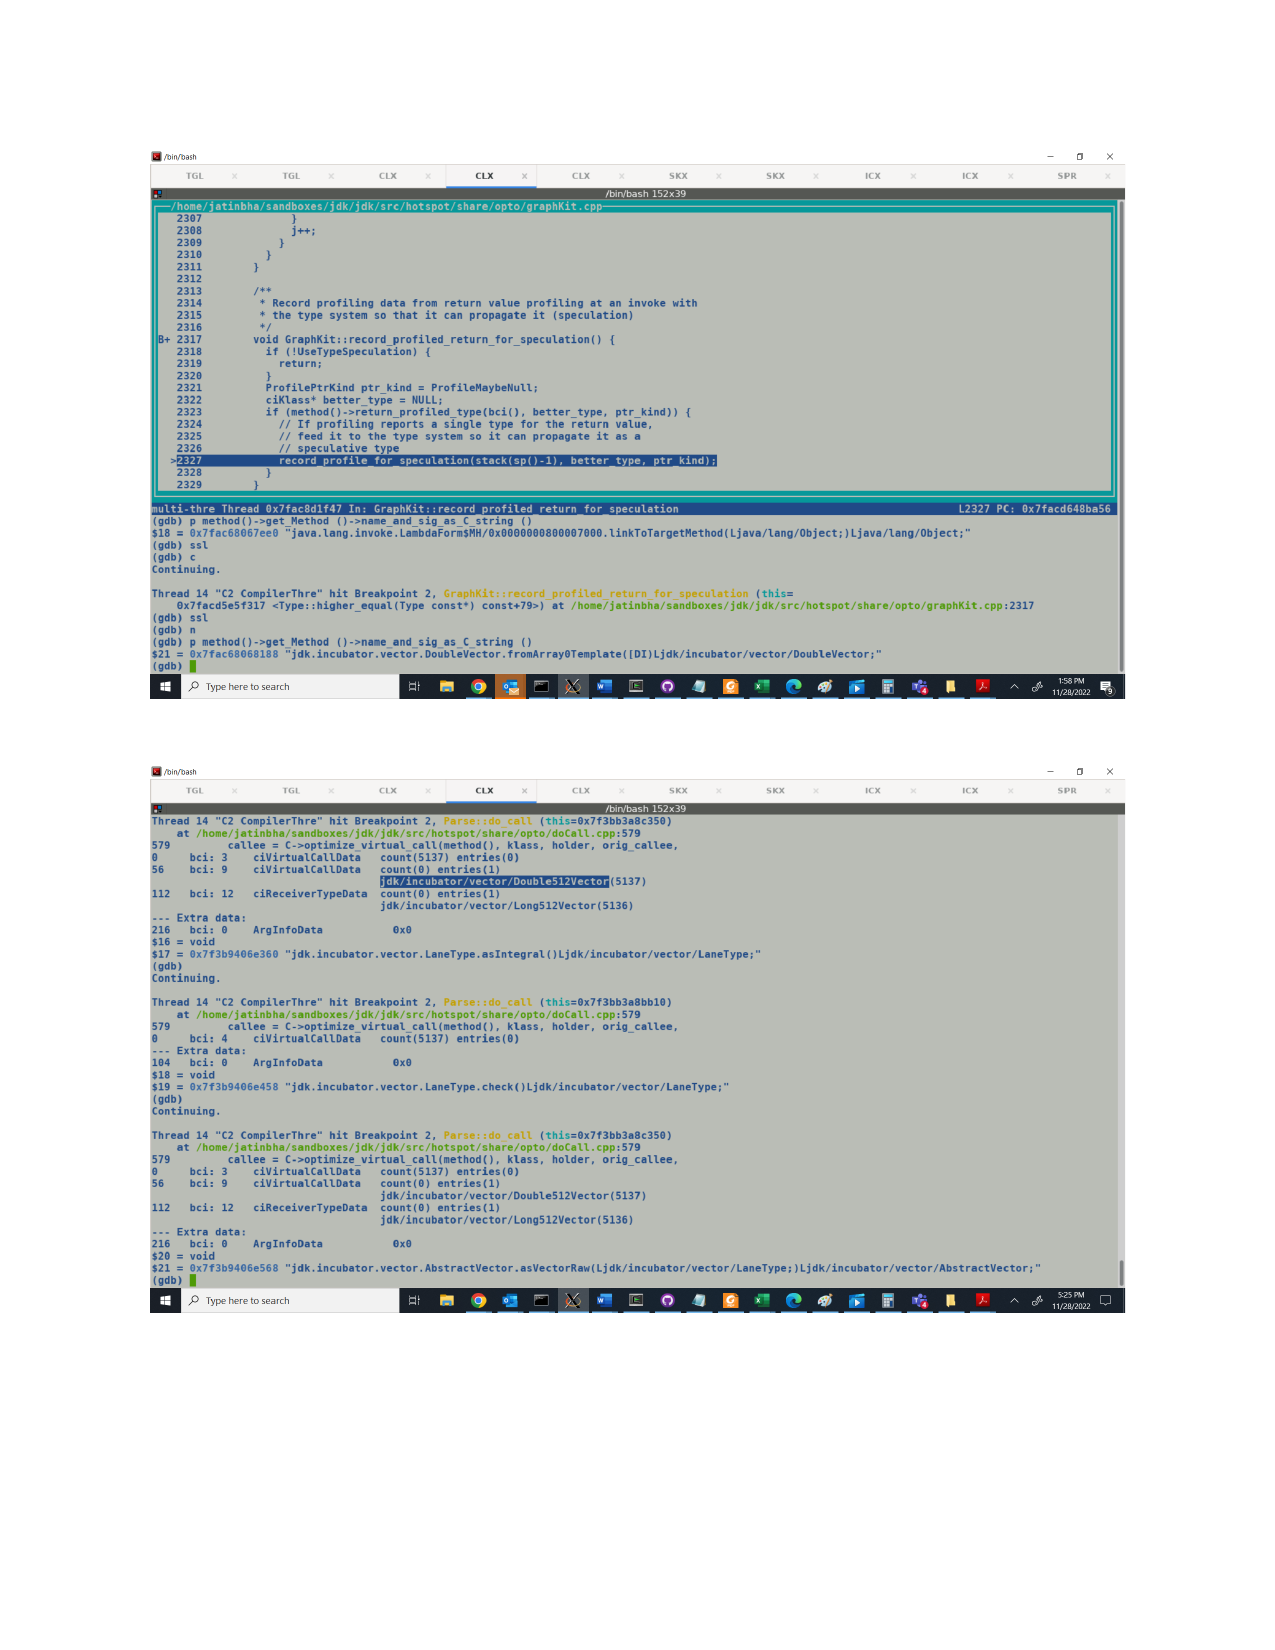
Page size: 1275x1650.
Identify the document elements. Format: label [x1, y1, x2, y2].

picture [150, 764, 1125, 1313]
picture [150, 150, 1125, 699]
